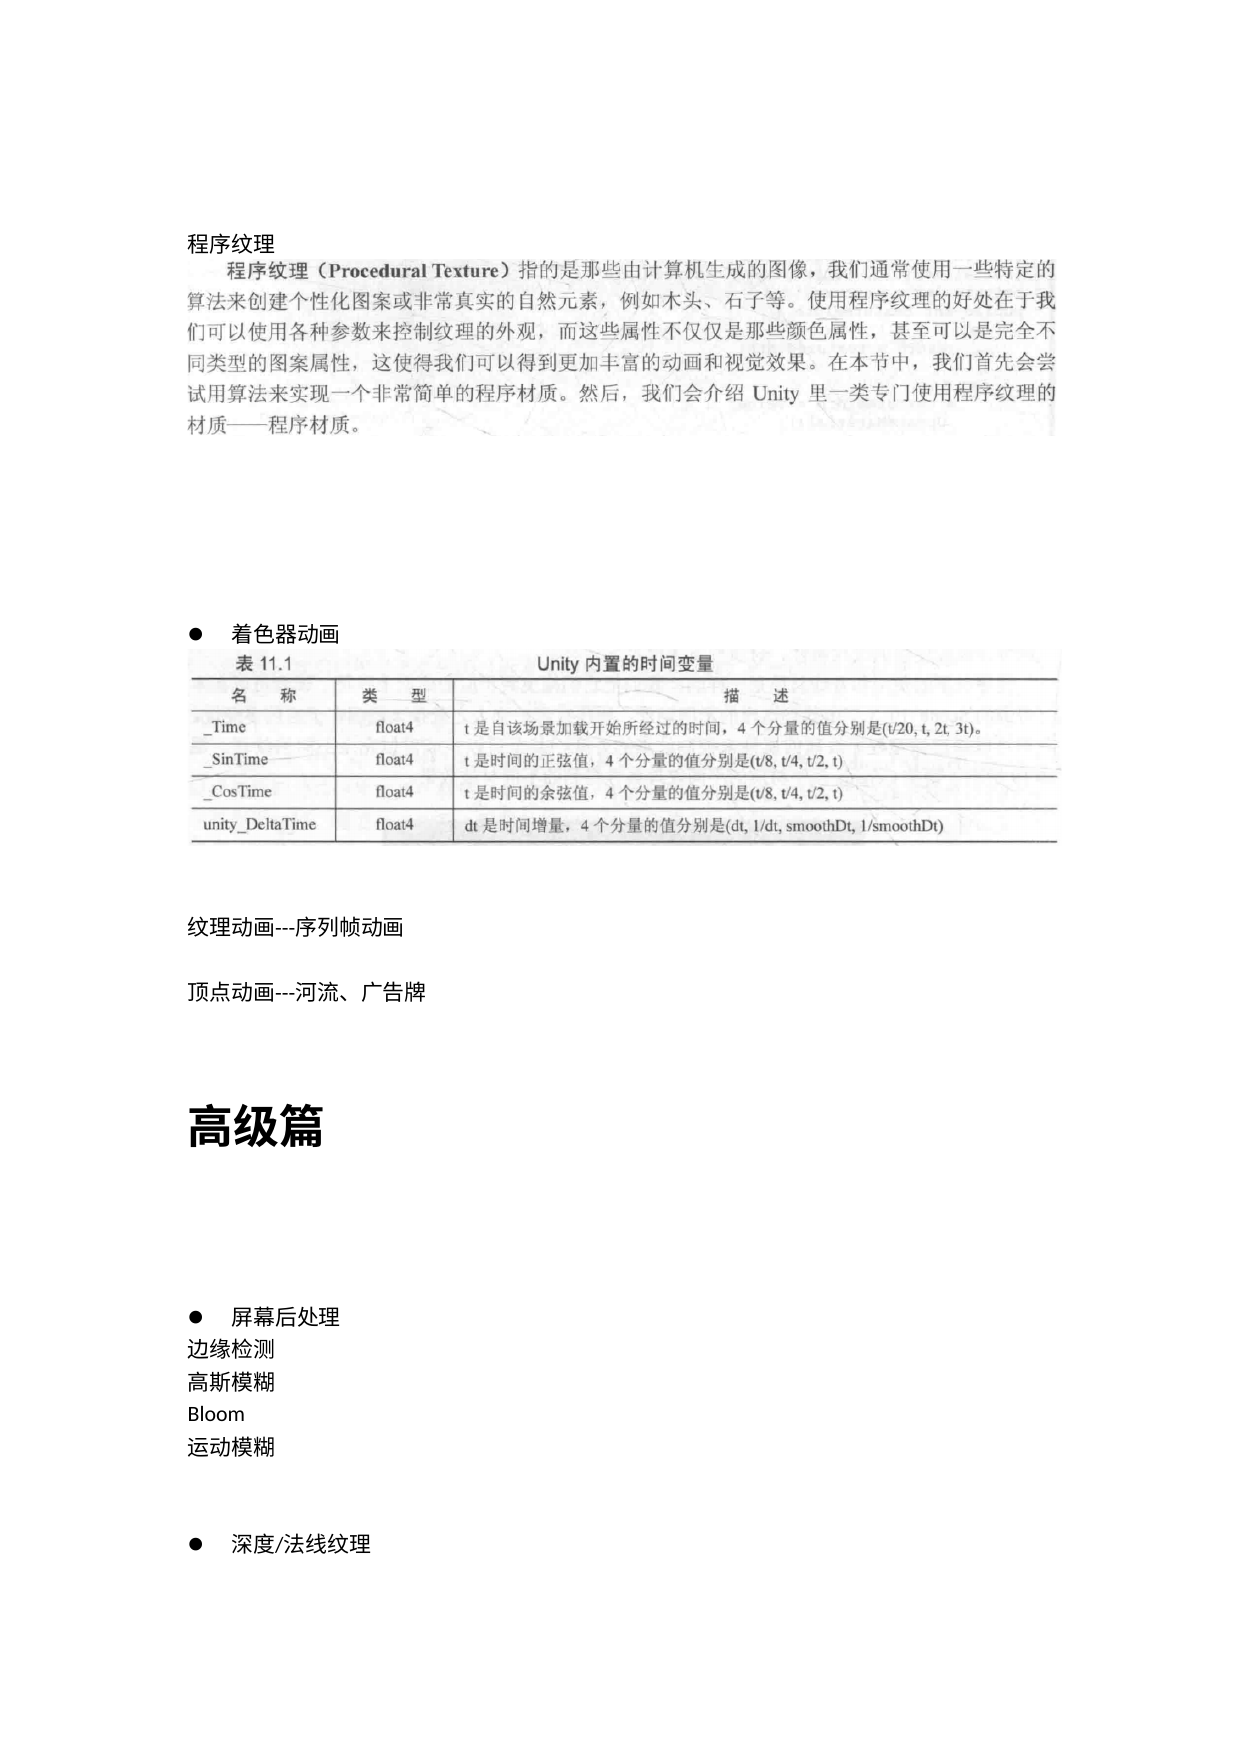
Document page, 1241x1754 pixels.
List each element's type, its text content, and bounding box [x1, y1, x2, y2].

list 边缘检测 [187, 1332, 1053, 1364]
list 顶点动画---河流、广告牌 [187, 974, 1053, 1007]
list 运动模糊 [187, 1429, 1053, 1462]
list 深度/法线纹理 [187, 1527, 1053, 1559]
picture [187, 259, 1057, 436]
list 高斯模糊 [187, 1364, 1053, 1397]
list 屏幕后处理 [187, 1299, 1053, 1332]
list 程序纹理 [187, 227, 1053, 259]
list Bloom [187, 1397, 1053, 1429]
list 纹理动画---序列帧动画 [187, 909, 1053, 942]
subtitle 高级篇 [187, 1075, 1053, 1172]
list 着色器动画 [187, 617, 1053, 649]
picture [187, 649, 1062, 846]
